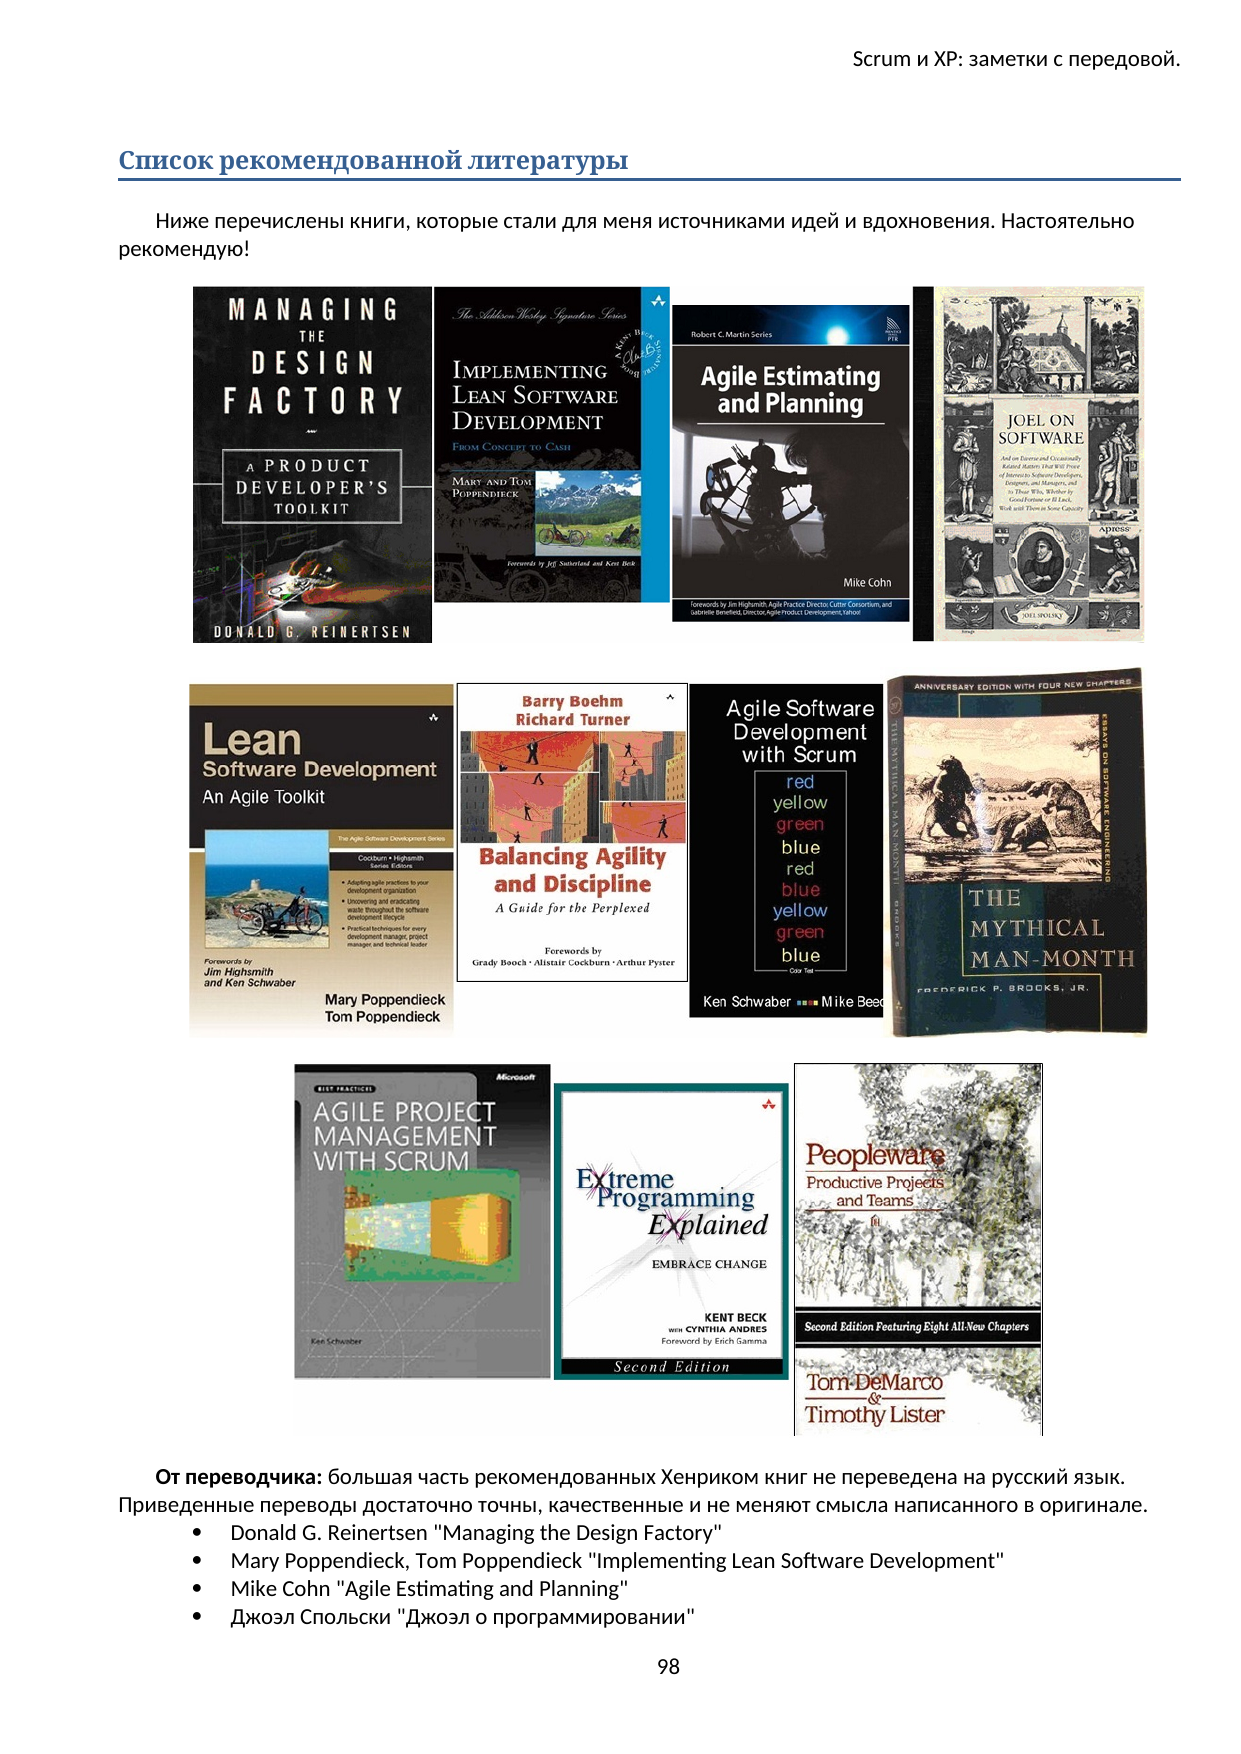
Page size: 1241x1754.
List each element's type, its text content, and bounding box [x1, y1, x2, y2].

list Джоэл Спольски "Джоэл о программировании" [193, 1602, 1181, 1631]
list Donald G. Reinertsen "Managing the Design Factory" [193, 1518, 1181, 1546]
subtitle Список рекомендованной литературы [118, 147, 1181, 178]
text Ниже перечислены книги, которые стали для меня источниками идей и вдохновения. Настоятельно рекомендую! [118, 206, 1181, 262]
picture [189, 667, 1148, 1038]
list Mary Poppendieck, Tom Poppendieck "Implementing Lean Software Development" [193, 1546, 1181, 1574]
text От переводчика: большая часть рекомендованных Хенриком книг не переведена на русский язык. Приведенные переводы достаточно точны, качественные и не меняют смысла написанного в оригинале. [118, 1462, 1181, 1518]
picture [293, 1062, 1044, 1438]
list Mike Cohn "Agile Estimating and Planning" [193, 1574, 1181, 1602]
picture [192, 286, 1145, 643]
picture [646, 351, 654, 356]
picture [653, 296, 665, 306]
